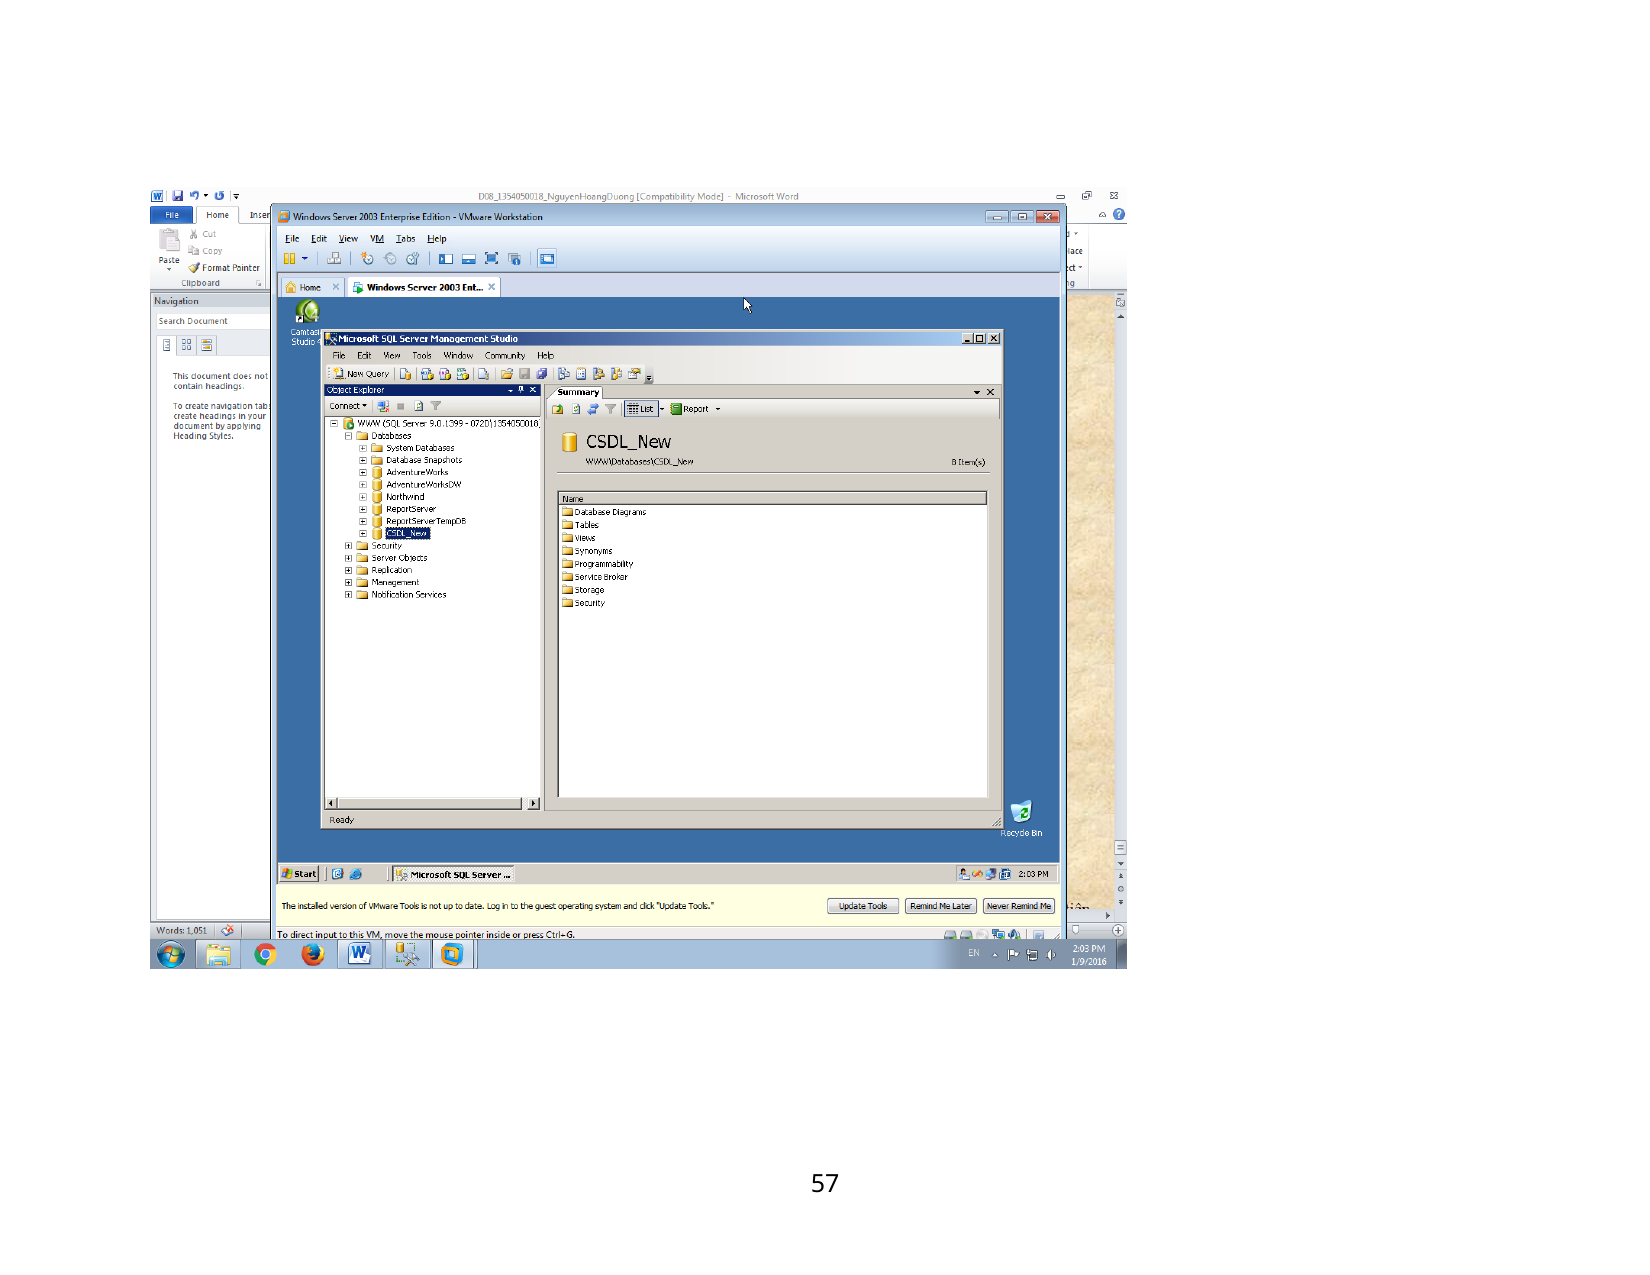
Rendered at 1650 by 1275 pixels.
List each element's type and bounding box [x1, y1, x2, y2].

picture [150, 187, 1127, 969]
